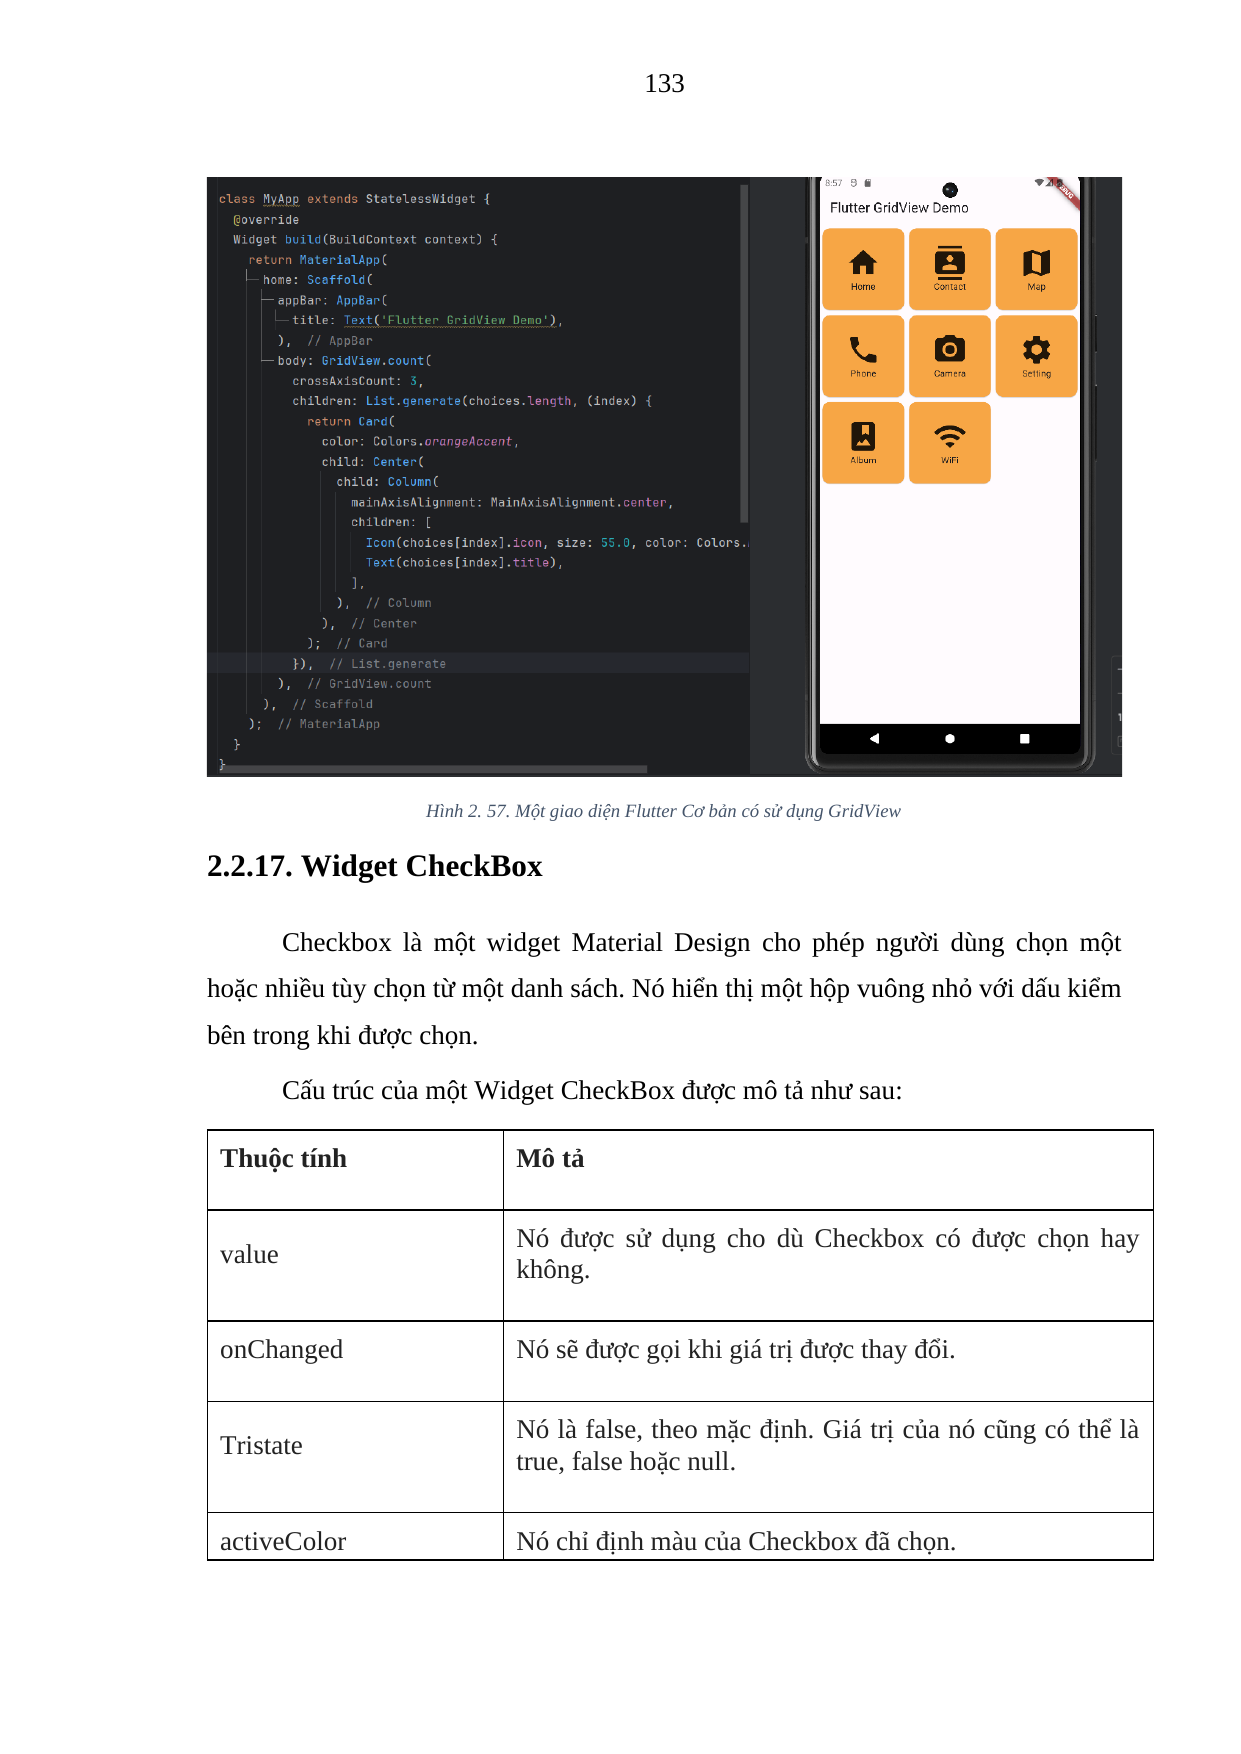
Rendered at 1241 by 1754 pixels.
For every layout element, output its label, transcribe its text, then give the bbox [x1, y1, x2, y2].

table_cell onChanged [208, 1322, 503, 1401]
text Cấu trúc của một Widget CheckBox được mô tả như sau: [207, 1074, 1122, 1105]
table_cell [504, 1513, 1153, 1559]
table_header Thuộc tính [208, 1131, 503, 1209]
table_cell activeColor [208, 1513, 503, 1559]
subtitle 2.2.17. Widget CheckBox [207, 847, 1122, 883]
table_cell Nó sẽ được gọi khi giá trị được thay đổi. [504, 1322, 1153, 1401]
table_cell Tristate [208, 1402, 503, 1512]
text Checkbox là một widget Material Design cho phép người dùng chọn một hoặc nhiều tùy chọn từ một danh sách. Nó hiển thị một hộp vuông nhỏ với dấu kiểm bên trong khi được chọn. [207, 926, 1122, 1050]
picture [206, 177, 1123, 777]
table_header Mô tả [504, 1131, 1153, 1209]
table_cell Nó được sử dụng cho dù Checkbox có được chọn hay không. [504, 1211, 1153, 1320]
table_cell Nó là false, theo mặc định. Giá trị của nó cũng có thể là true, false hoặc null. [504, 1402, 1153, 1512]
table_cell value [208, 1211, 503, 1320]
text Hình 2. 57. Một giao diện Flutter Cơ bản có sử dụng GridView [207, 800, 1122, 822]
